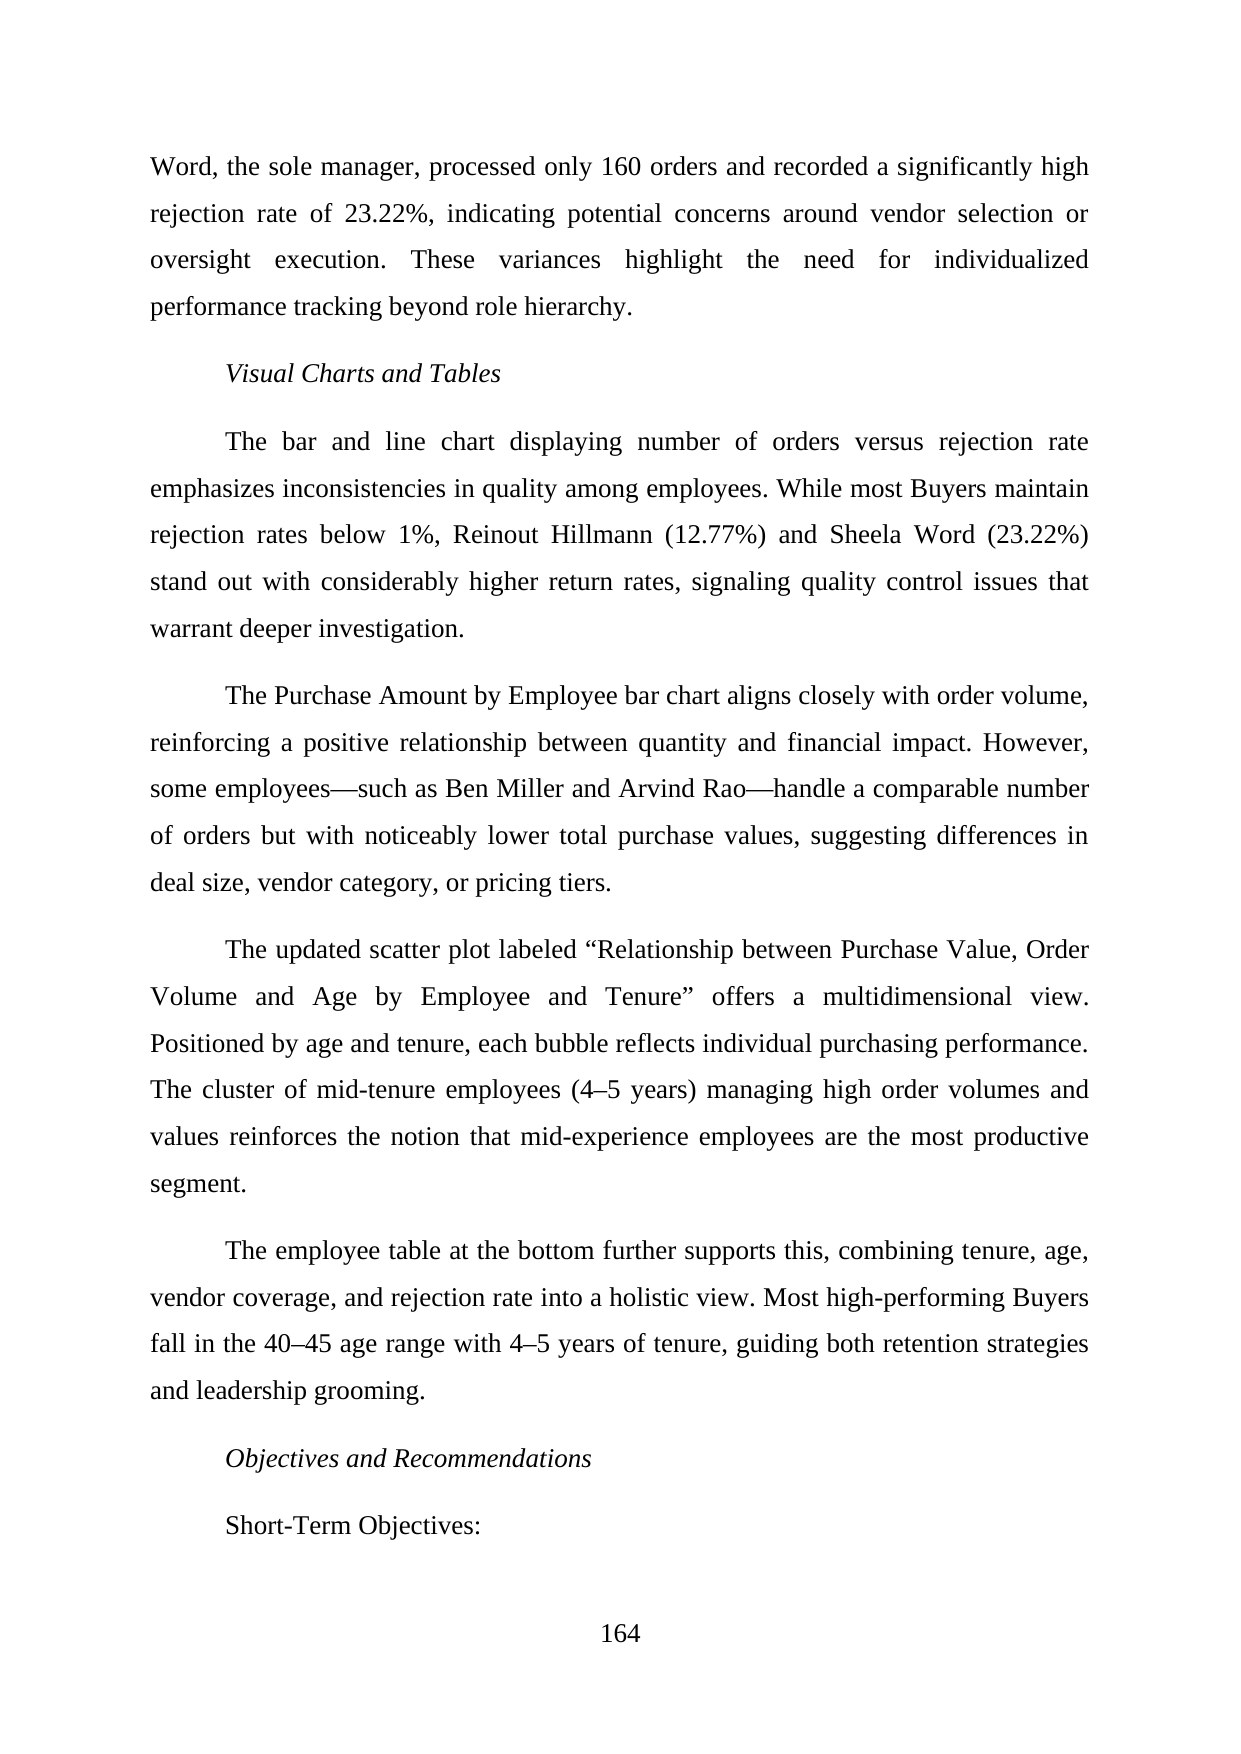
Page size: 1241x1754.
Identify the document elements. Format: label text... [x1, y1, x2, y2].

text Visual Charts and Tables [150, 357, 1090, 389]
text The Purchase Amount by Employee bar chart aligns closely with order volume, reinforcing a positive relationship between quantity and financial impact. However, some employees—such as Ben Miller and Arvind Rao—handle a comparable number of orders but with noticeably lower total purchase values, suggesting differences in deal size, vendor category, or pricing tiers. [150, 679, 1090, 897]
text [150, 150, 1090, 321]
text The updated scatter plot labeled “Relationship between Purchase Value, Order Volume and Age by Employee and Tenure” offers a multidimensional view. Positioned by age and tenure, each bubble reflects individual purchasing performance. The cluster of mid-tenure employees (4–5 years) managing high order volumes and values reinforces the notion that mid-experience employees are the most productive segment. [150, 933, 1090, 1198]
text Objectives and Recommendations [150, 1442, 1090, 1473]
text The employee table at the bottom further supports this, combining tenure, age, vendor coverage, and rejection rate into a holistic view. Most high-performing Buyers fall in the 40–45 age range with 4–5 years of tenure, guiding both retention strategies and leadership grooming. [150, 1234, 1090, 1405]
text Short-Term Objectives: [150, 1509, 1090, 1540]
text The bar and line chart displaying number of orders versus rejection rate emphasizes inconsistencies in quality among employees. While most Buyers maintain rejection rates below 1%, Reinout Hillmann (12.77%) and Sheela Word (23.22%) stand out with considerably higher return rates, signaling quality control issues that warrant deeper investigation. [150, 425, 1090, 643]
